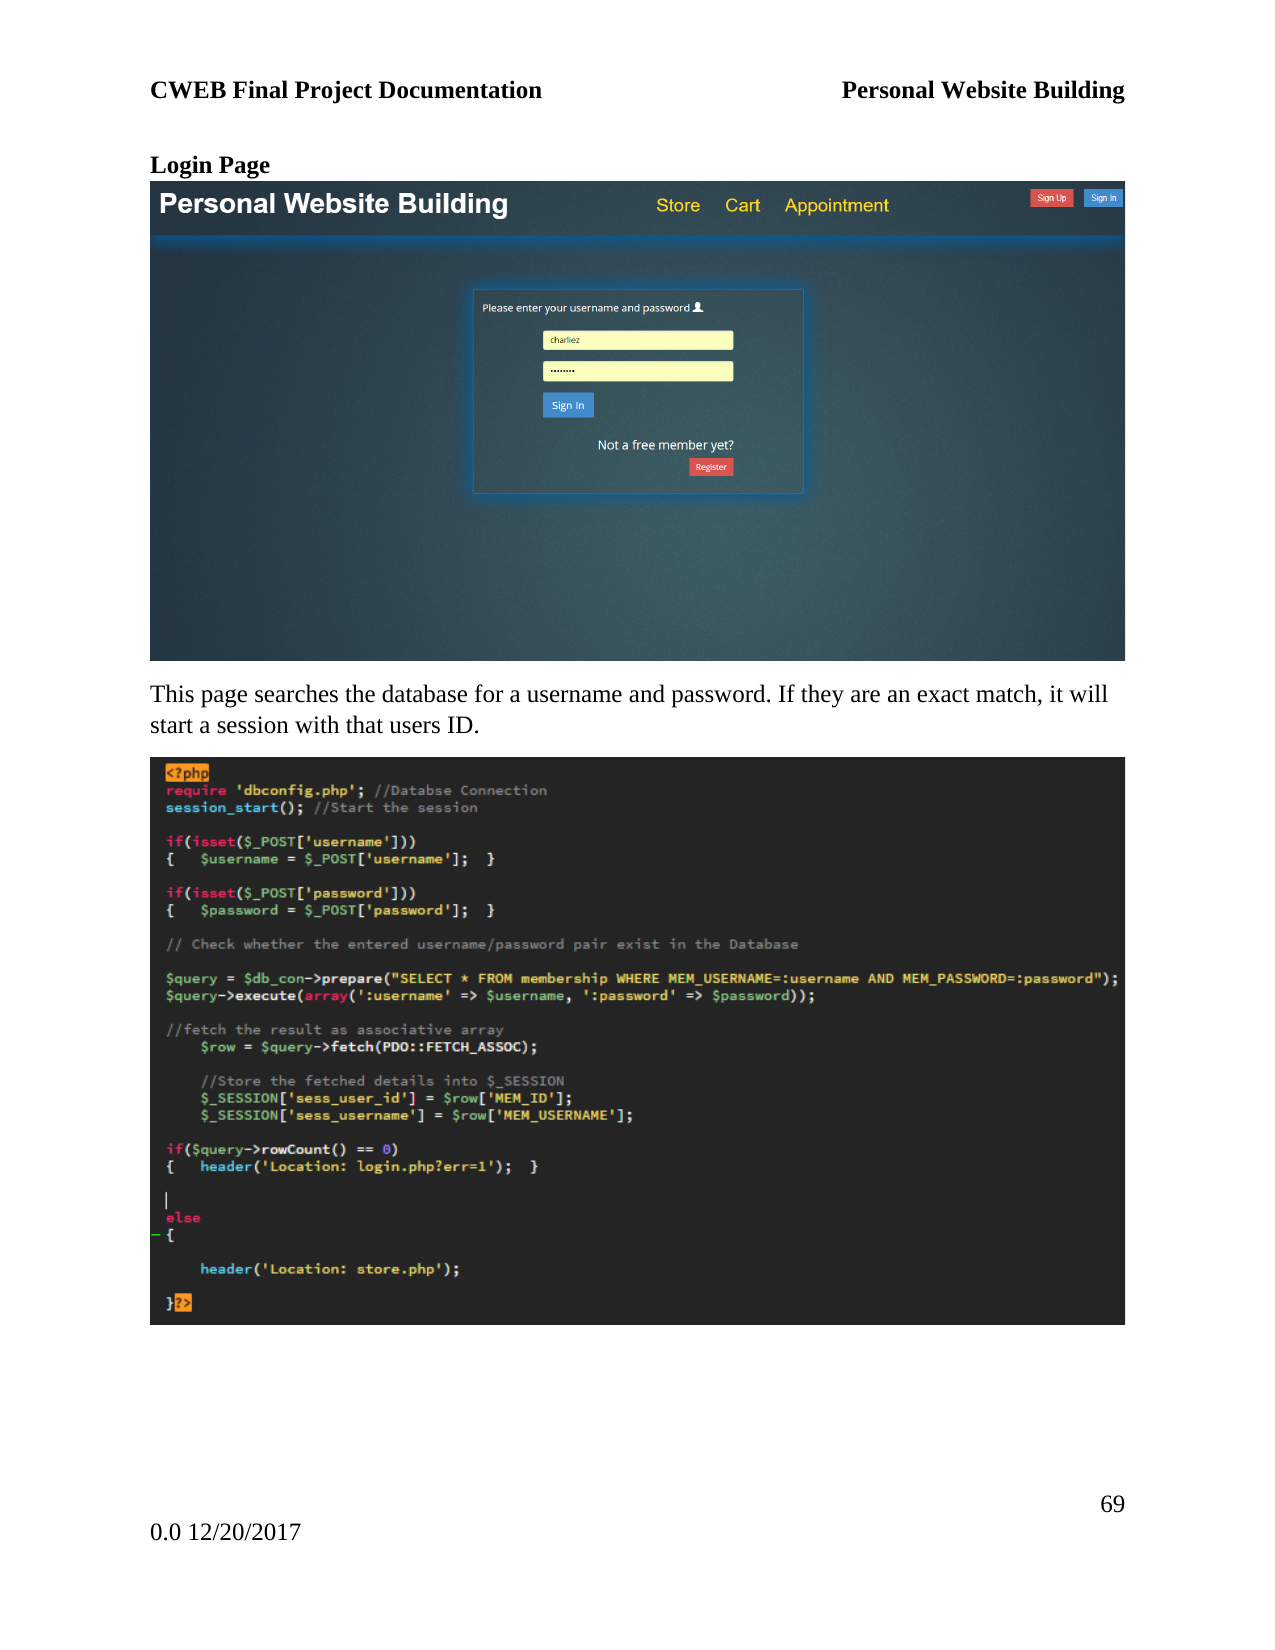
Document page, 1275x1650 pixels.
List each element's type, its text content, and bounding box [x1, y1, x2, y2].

text Login Page [150, 150, 1125, 181]
text This page searches the database for a username and password. If they are an exact match, it will start a session with that users ID. [150, 679, 1125, 739]
picture [150, 181, 1125, 661]
picture [150, 757, 1125, 1325]
